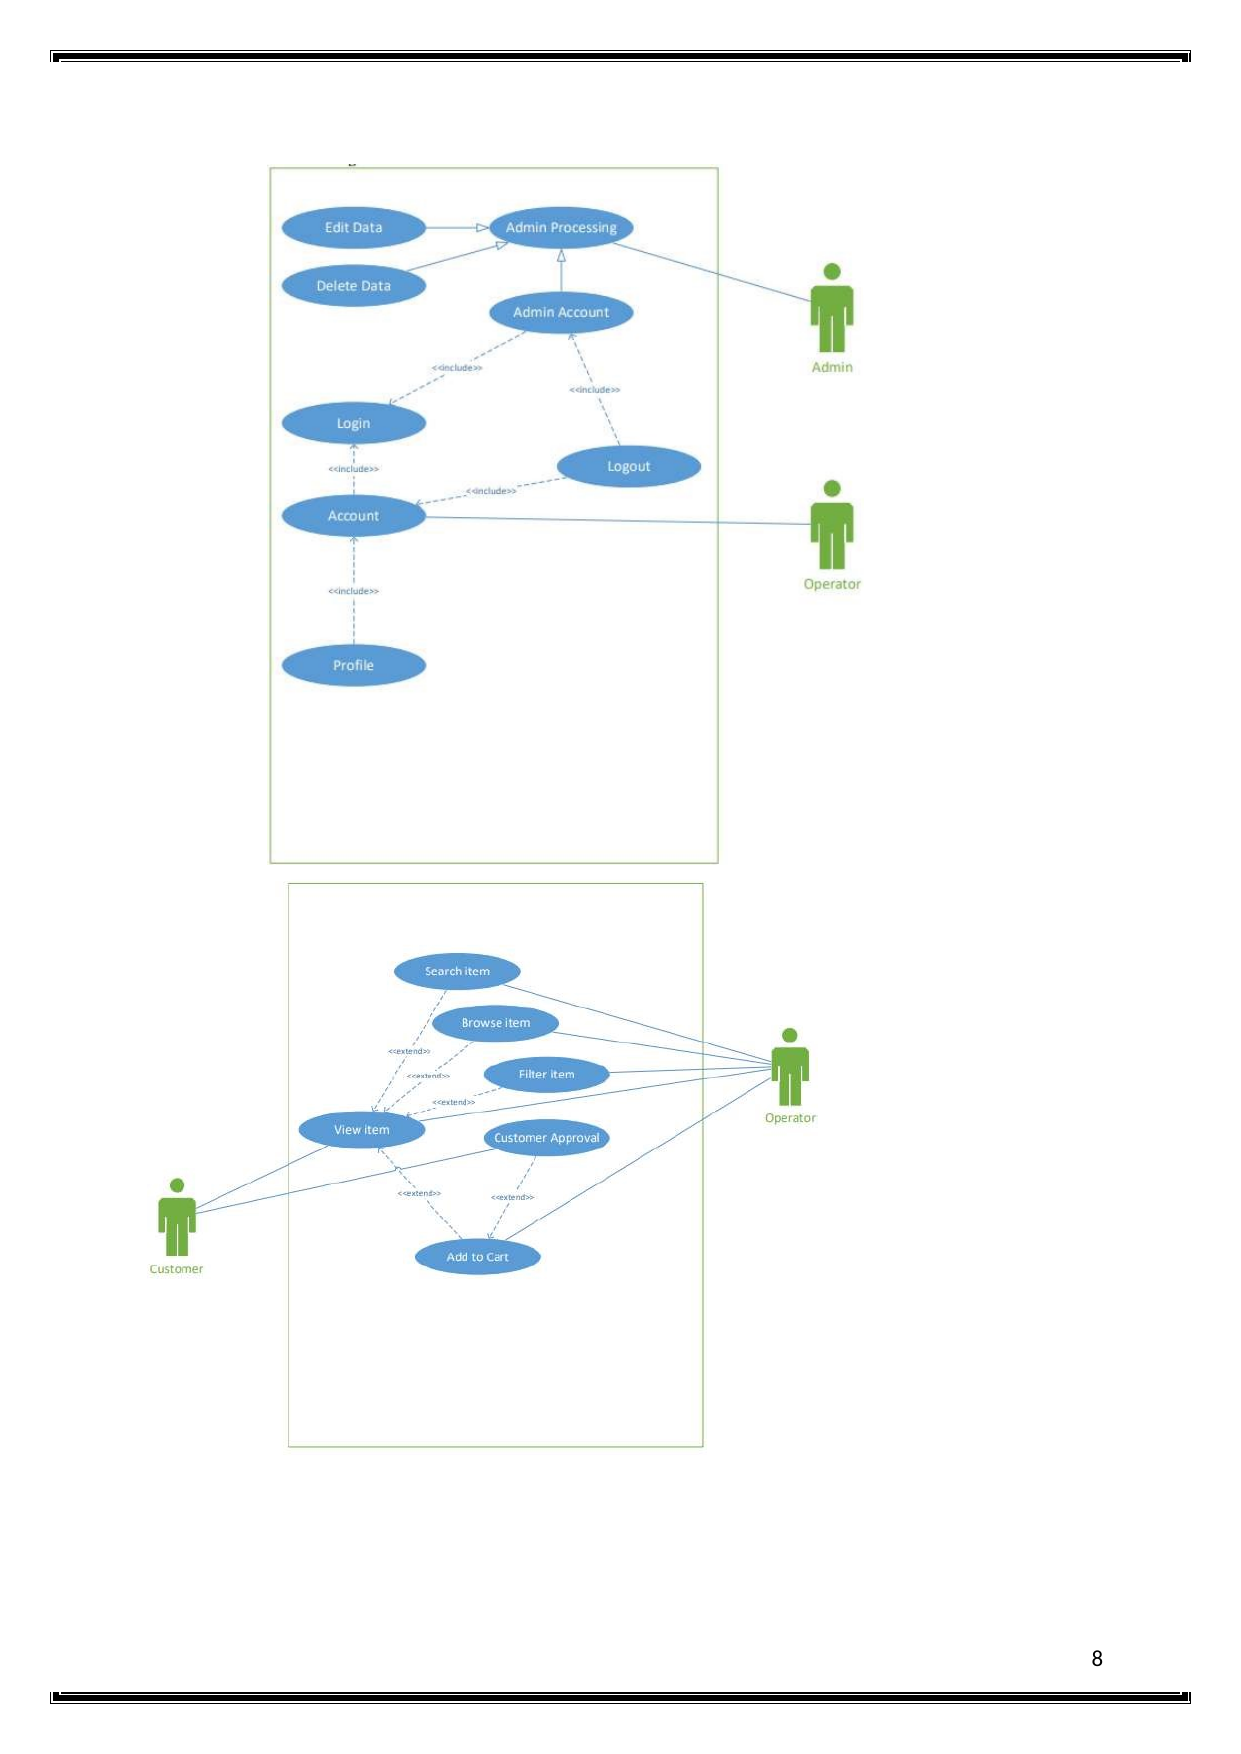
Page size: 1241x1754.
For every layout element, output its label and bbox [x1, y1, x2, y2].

picture [147, 164, 864, 1466]
